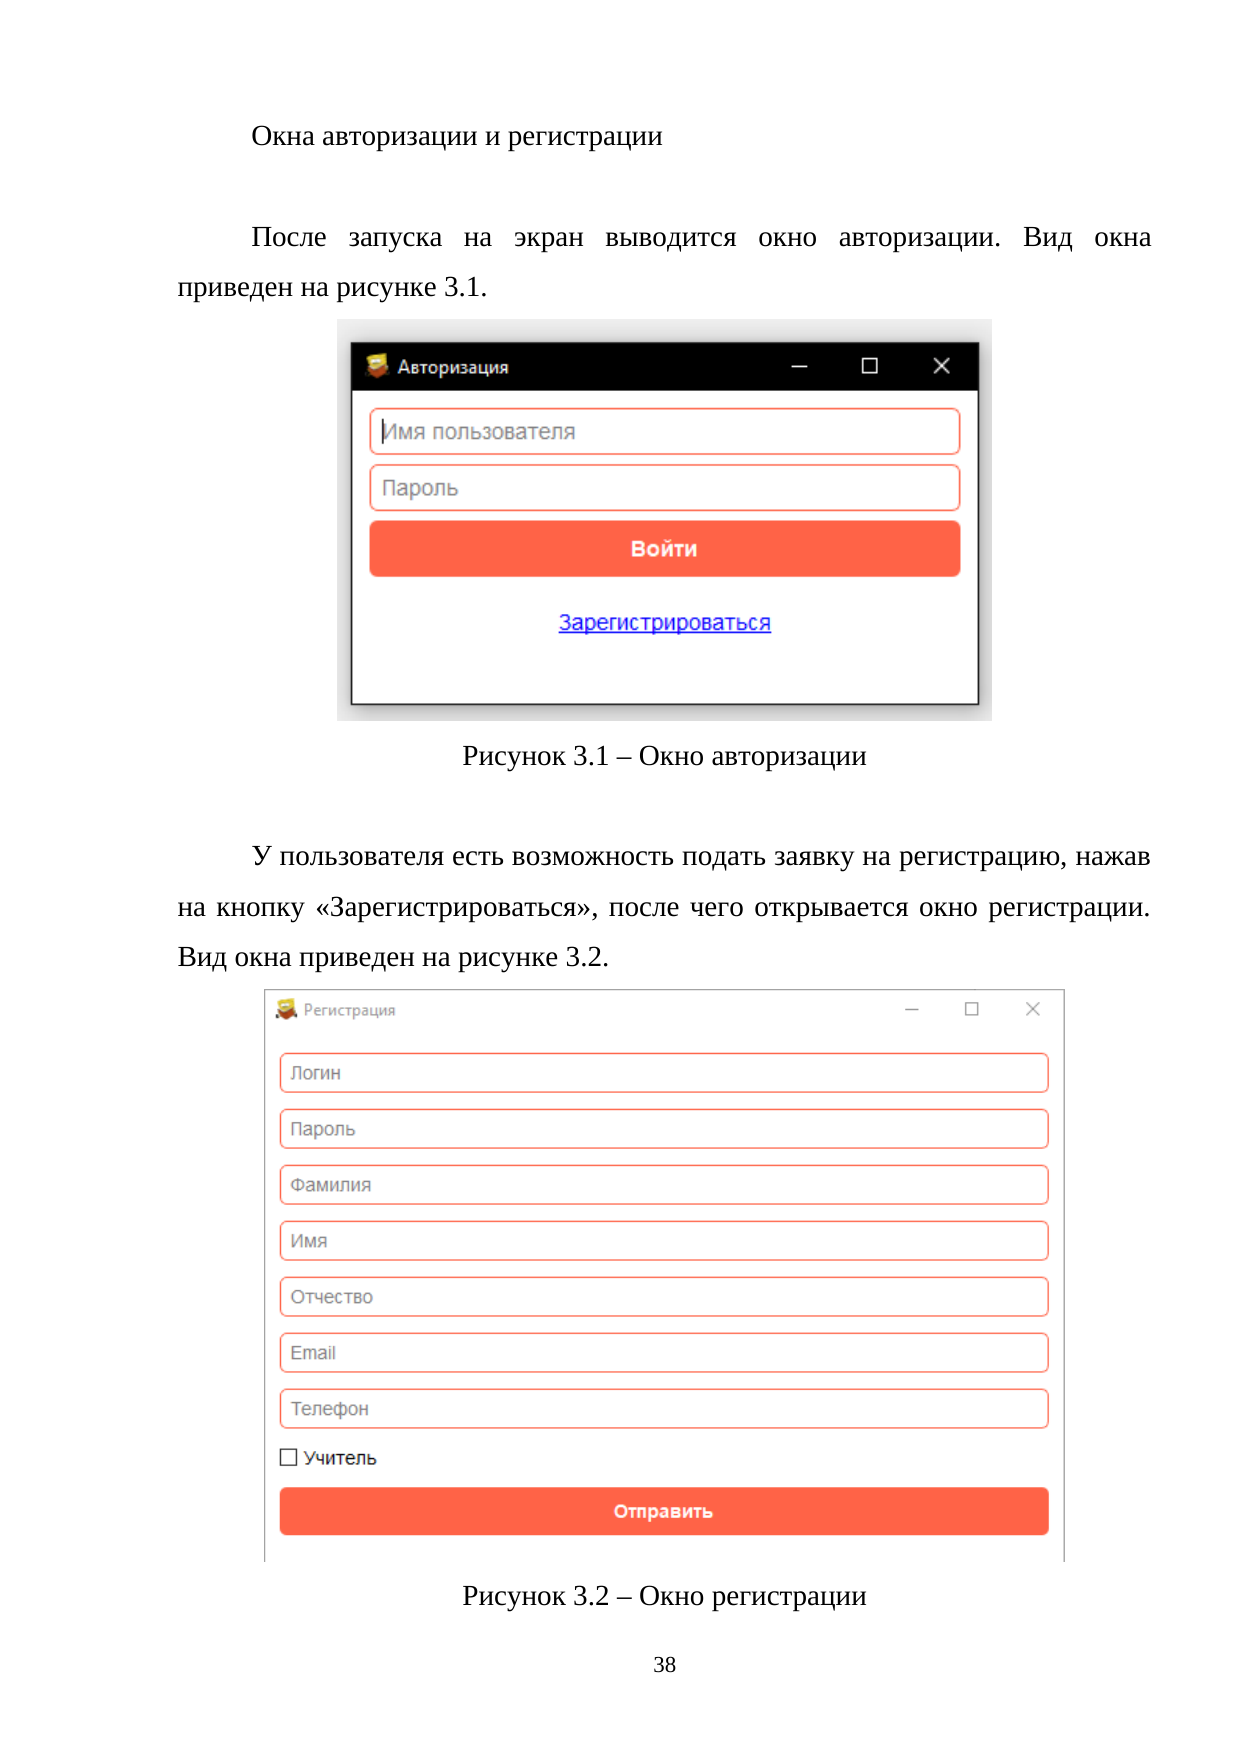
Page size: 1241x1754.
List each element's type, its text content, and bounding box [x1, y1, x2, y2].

text Рисунок 3.2 – Окно регистрации [177, 1578, 1152, 1612]
picture [264, 989, 1065, 1562]
text Рисунок 3.1 – Окно авторизации [177, 738, 1152, 771]
text После запуска на экран выводится окно авторизации. Вид окна приведен на рисунке 3.1. [177, 219, 1152, 303]
text У пользователя есть возможность подать заявку на регистрацию, нажав на кнопку «Зарегистрироваться», после чего открывается окно регистрации. Вид окна приведен на рисунке 3.2. [177, 838, 1152, 973]
picture [337, 319, 992, 721]
text Окна авторизации и регистрации [177, 118, 1152, 152]
